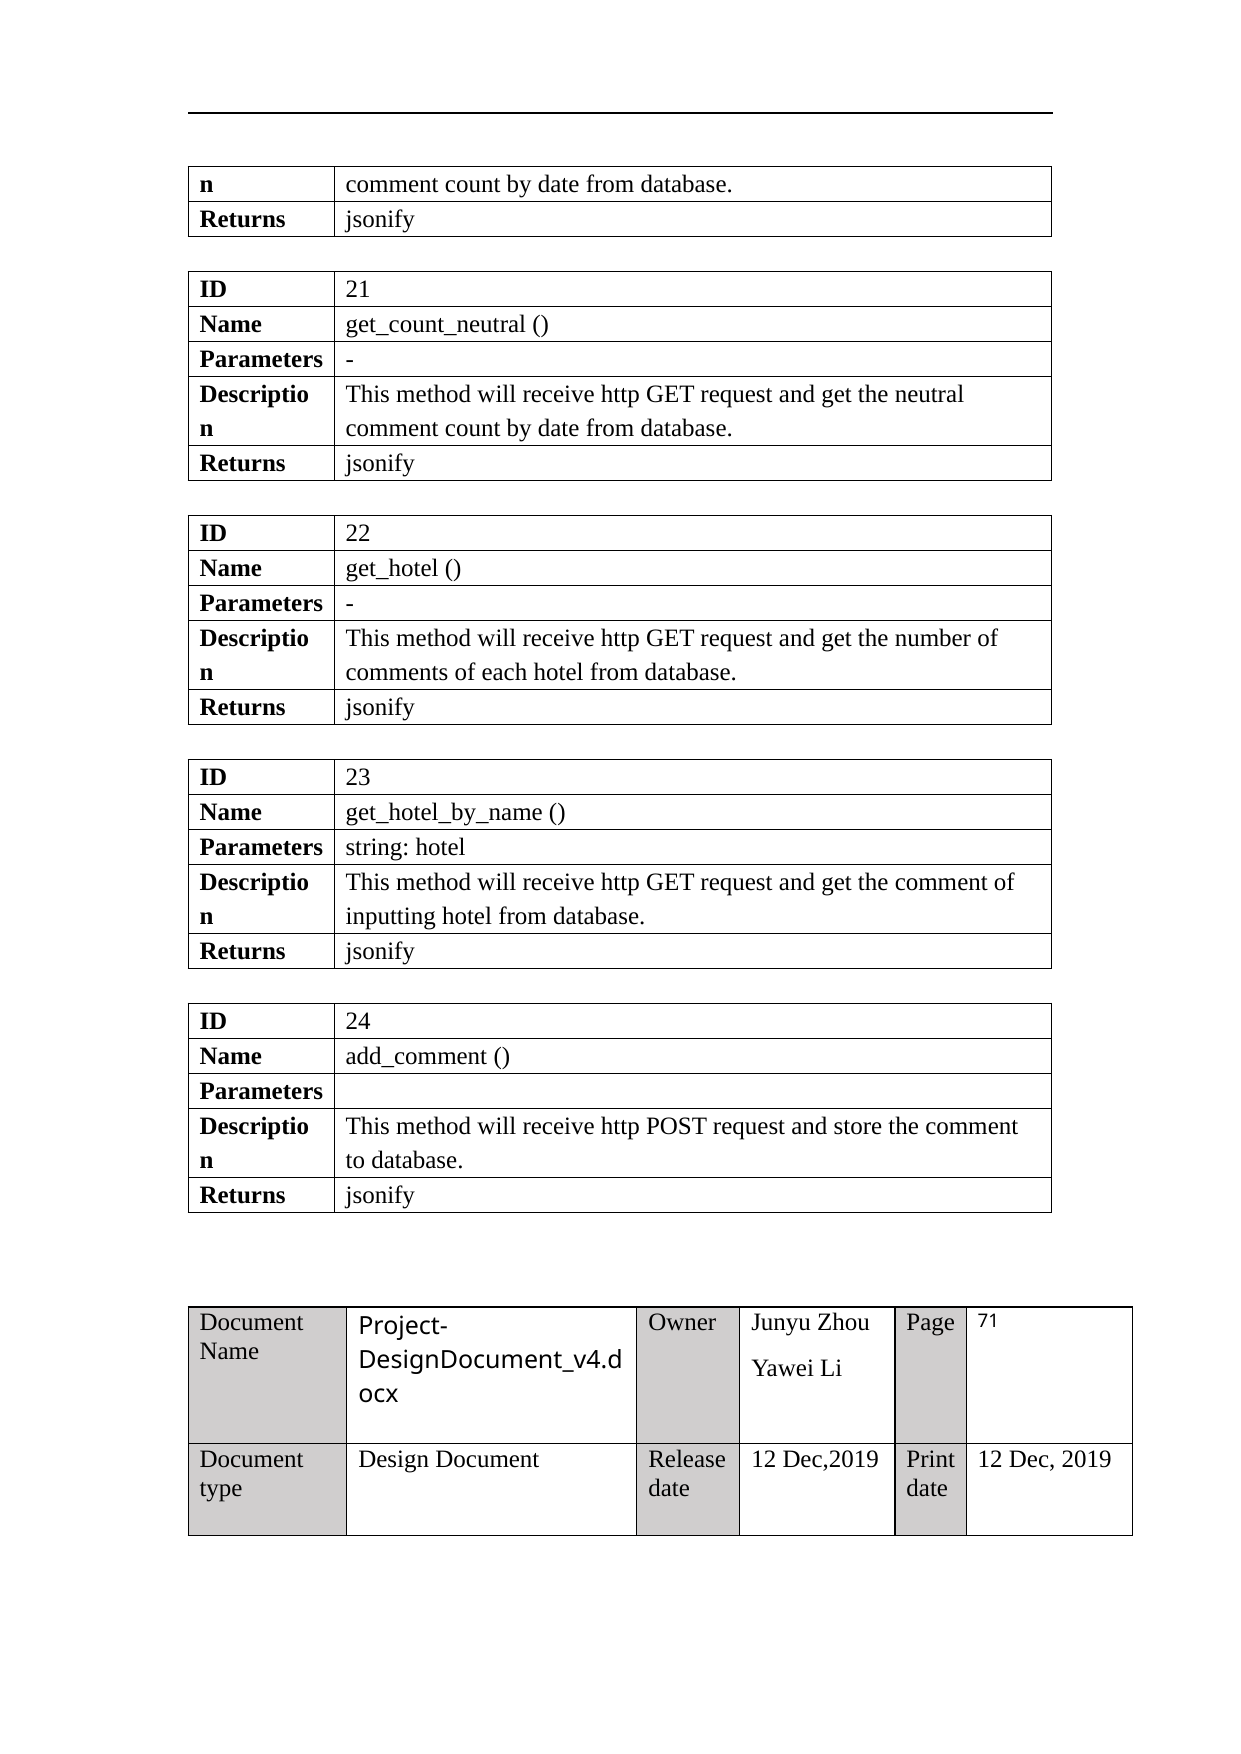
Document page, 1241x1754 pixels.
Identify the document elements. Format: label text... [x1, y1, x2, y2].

table_cell This method will receive http GET request and get the comment of inputting hotel from database. [335, 865, 1051, 933]
table_cell - [335, 342, 1051, 376]
table_cell Description [189, 621, 334, 689]
table_cell This method will receive http GET request and get the neutral comment count by date from database. [335, 377, 1051, 445]
table_cell This method will receive http GET request and get the number of comments of each hotel from database. [335, 621, 1051, 689]
table_cell Description [189, 1109, 334, 1177]
table_cell get_hotel () [335, 551, 1051, 585]
table_cell Returns [189, 690, 334, 724]
table_header ID [189, 272, 334, 306]
table_cell Name [189, 551, 334, 585]
table_cell jsonify [335, 690, 1051, 724]
table_cell Returns [189, 202, 334, 236]
table_cell jsonify [335, 202, 1051, 236]
table_cell Name [189, 795, 334, 829]
table_header 22 [335, 516, 1051, 550]
table_cell - [335, 586, 1051, 620]
table_cell Description [189, 377, 334, 445]
table_cell Parameters [189, 1074, 334, 1108]
table_cell jsonify [335, 1178, 1051, 1212]
table_cell Description [189, 865, 334, 933]
table_header 23 [335, 760, 1051, 794]
table_cell Returns [189, 934, 334, 968]
table_header 21 [335, 272, 1051, 306]
table_header 24 [335, 1004, 1051, 1038]
table_cell Parameters [189, 586, 334, 620]
table_cell get_hotel_by_name () [335, 795, 1051, 829]
table_cell get_count_neutral () [335, 307, 1051, 341]
table_cell This method will receive http POST request and store the comment to database. [335, 1109, 1051, 1177]
table_cell Returns [189, 1178, 334, 1212]
table_cell jsonify [335, 934, 1051, 968]
table_cell Name [189, 307, 334, 341]
table_cell Parameters [189, 342, 334, 376]
table_cell [335, 1074, 1051, 1108]
table_header ID [189, 1004, 334, 1038]
table_header ID [189, 516, 334, 550]
table_cell add_comment () [335, 1039, 1051, 1073]
table_cell Name [189, 1039, 334, 1073]
table_header ID [189, 760, 334, 794]
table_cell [335, 167, 1051, 201]
table_cell jsonify [335, 446, 1051, 480]
table_cell Parameters [189, 830, 334, 864]
table_cell Returns [189, 446, 334, 480]
table_cell Description [189, 167, 334, 201]
table_cell string: hotel [335, 830, 1051, 864]
